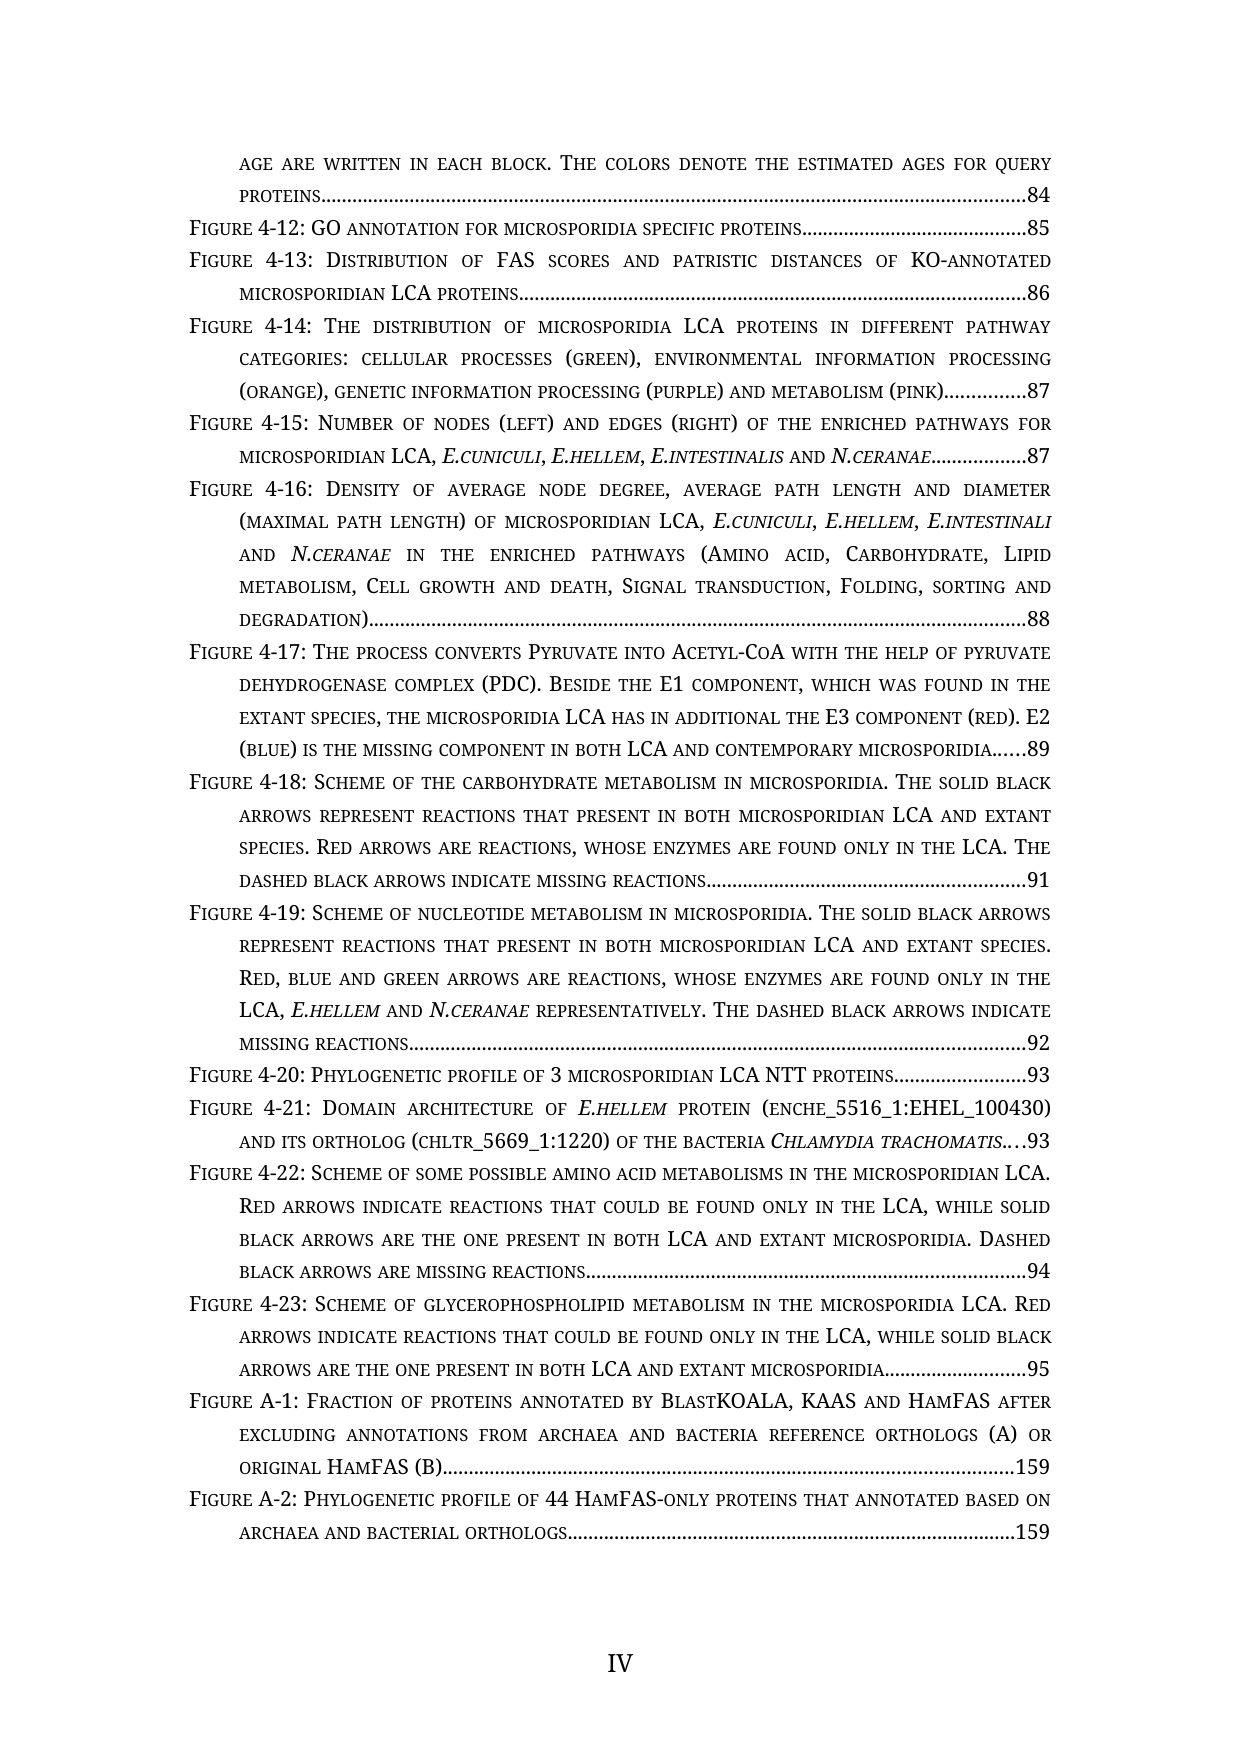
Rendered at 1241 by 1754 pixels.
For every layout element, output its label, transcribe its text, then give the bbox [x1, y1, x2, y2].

text Figure A-1: Fraction of proteins annotated by BlastKOALA, KAAS and HamFAS after excluding annotations from archaea and bacteria reference orthologs (A) or original HamFAS (B) 159 [189, 1387, 1051, 1480]
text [189, 148, 1051, 209]
text Figure 4-12: GO annotation for microsporidia specific proteins. 85 [189, 213, 1051, 241]
text Figure 4-23: Scheme of glycerophospholipid metabolism in the microsporidia LCA. Red arrows indicate reactions that could be found only in the LCA, while solid black arrows are the one present in both LCA and extant microsporidia. 95 [189, 1289, 1051, 1382]
text Figure 4-17: The process converts Pyruvate into Acetyl-CoA with the help of pyruvate dehydrogenase complex (PDC). Beside the E1 component, which was found in the extant species, the microsporidia LCA has in additional the E3 component (red). E2 (blue) is the missing component in both LCA and contemporary microsporidia. 89 [189, 637, 1051, 763]
text Figure 4-13: Distribution of FAS scores and patristic distances of KO-annotated microsporidian LCA proteins. 86 [189, 246, 1051, 307]
text Figure 4-20: Phylogenetic profile of 3 microsporidian LCA NTT proteins 93 [189, 1061, 1051, 1089]
text Figure 4-18: Scheme of the carbohydrate metabolism in microsporidia. The solid black arrows represent reactions that present in both microsporidian LCA and extant species. Red arrows are reactions, whose enzymes are found only in the LCA. The dashed black arrows indicate missing reactions. 91 [189, 767, 1051, 893]
text Figure 4-16: Density of average node degree, average path length and diameter (maximal path length) of microsporidian LCA, E.cuniculi, E.hellem, E.intestinali and N.ceranae in the enriched pathways (Amino acid, Carbohydrate, Lipid metabolism, Cell growth and death, Signal transduction, Folding, sorting and degradation). 88 [189, 474, 1051, 633]
text Figure 4-15: Number of nodes (left) and edges (right) of the enriched pathways for microsporidian LCA, E.cuniculi, E.hellem, E.intestinalis and N.ceranae. 87 [189, 408, 1051, 469]
text Figure 4-14: The distribution of microsporidia LCA proteins in different pathway categories: cellular processes (green), environmental information processing (orange), genetic information processing (purple) and metabolism (pink). 87 [189, 311, 1051, 404]
text Figure A-2: Phylogenetic profile of 44 HamFAS-only proteins that annotated based on archaea and bacterial orthologs. 159 [189, 1484, 1051, 1546]
text Figure 4-21: Domain architecture of E.hellem protein (enche_5516_1:EHEL_100430) and its ortholog (chltr_5669_1:1220) of the bacteria Chlamydia trachomatis. 93 [189, 1093, 1051, 1154]
text Figure 4-22: Scheme of some possible amino acid metabolisms in the microsporidian LCA. Red arrows indicate reactions that could be found only in the LCA, while solid black arrows are the one present in both LCA and extant microsporidia. Dashed black arrows are missing reactions. 94 [189, 1158, 1051, 1285]
text Figure 4-19: Scheme of nucleotide metabolism in microsporidia. The solid black arrows represent reactions that present in both microsporidian LCA and extant species. Red, blue and green arrows are reactions, whose enzymes are found only in the LCA, E.hellem and N.ceranae representatively. The dashed black arrows indicate missing reactions. 92 [189, 898, 1051, 1056]
